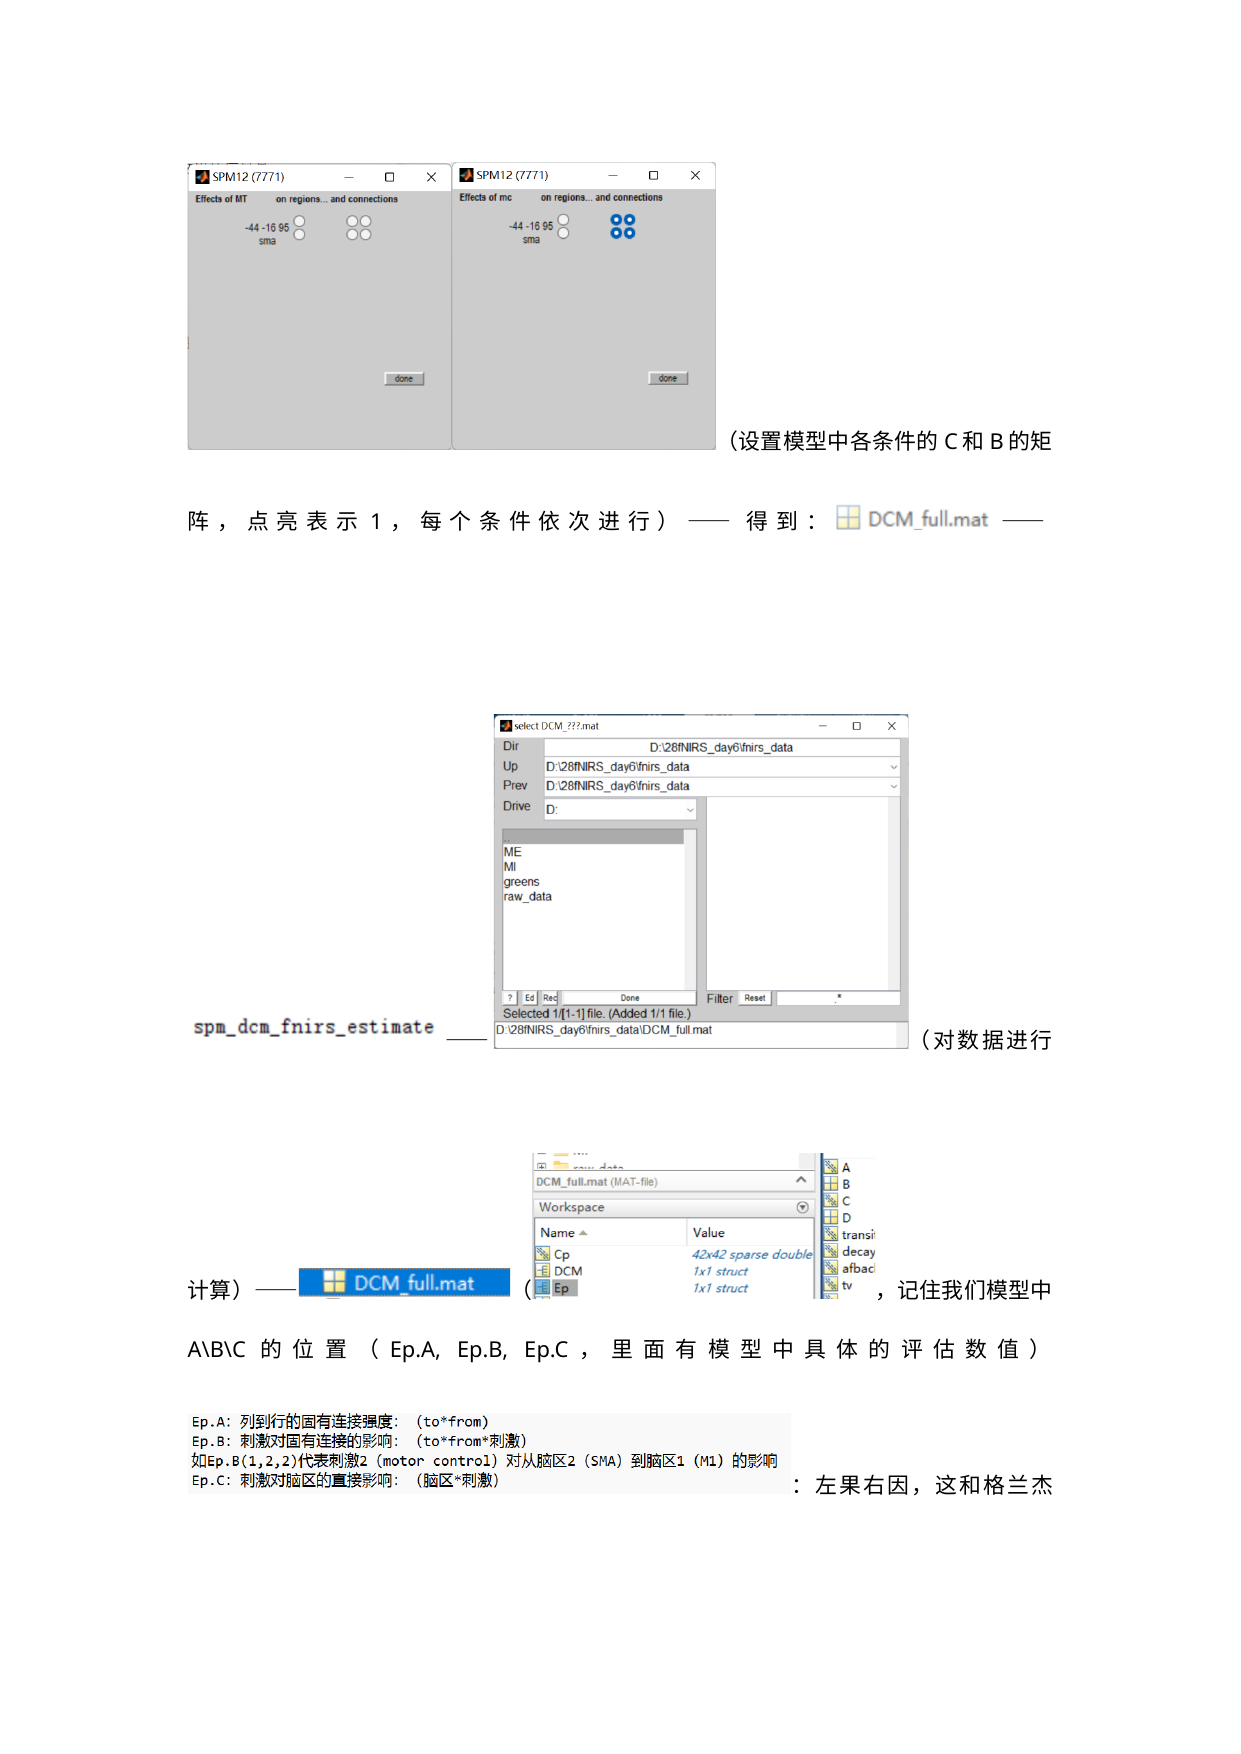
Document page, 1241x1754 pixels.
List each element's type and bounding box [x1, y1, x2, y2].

picture [187, 1013, 445, 1049]
list [187, 162, 1053, 1511]
picture [187, 1413, 792, 1494]
picture [187, 162, 716, 450]
picture [493, 714, 909, 1049]
picture [532, 1153, 876, 1299]
picture [298, 1268, 511, 1299]
picture [835, 503, 1002, 530]
